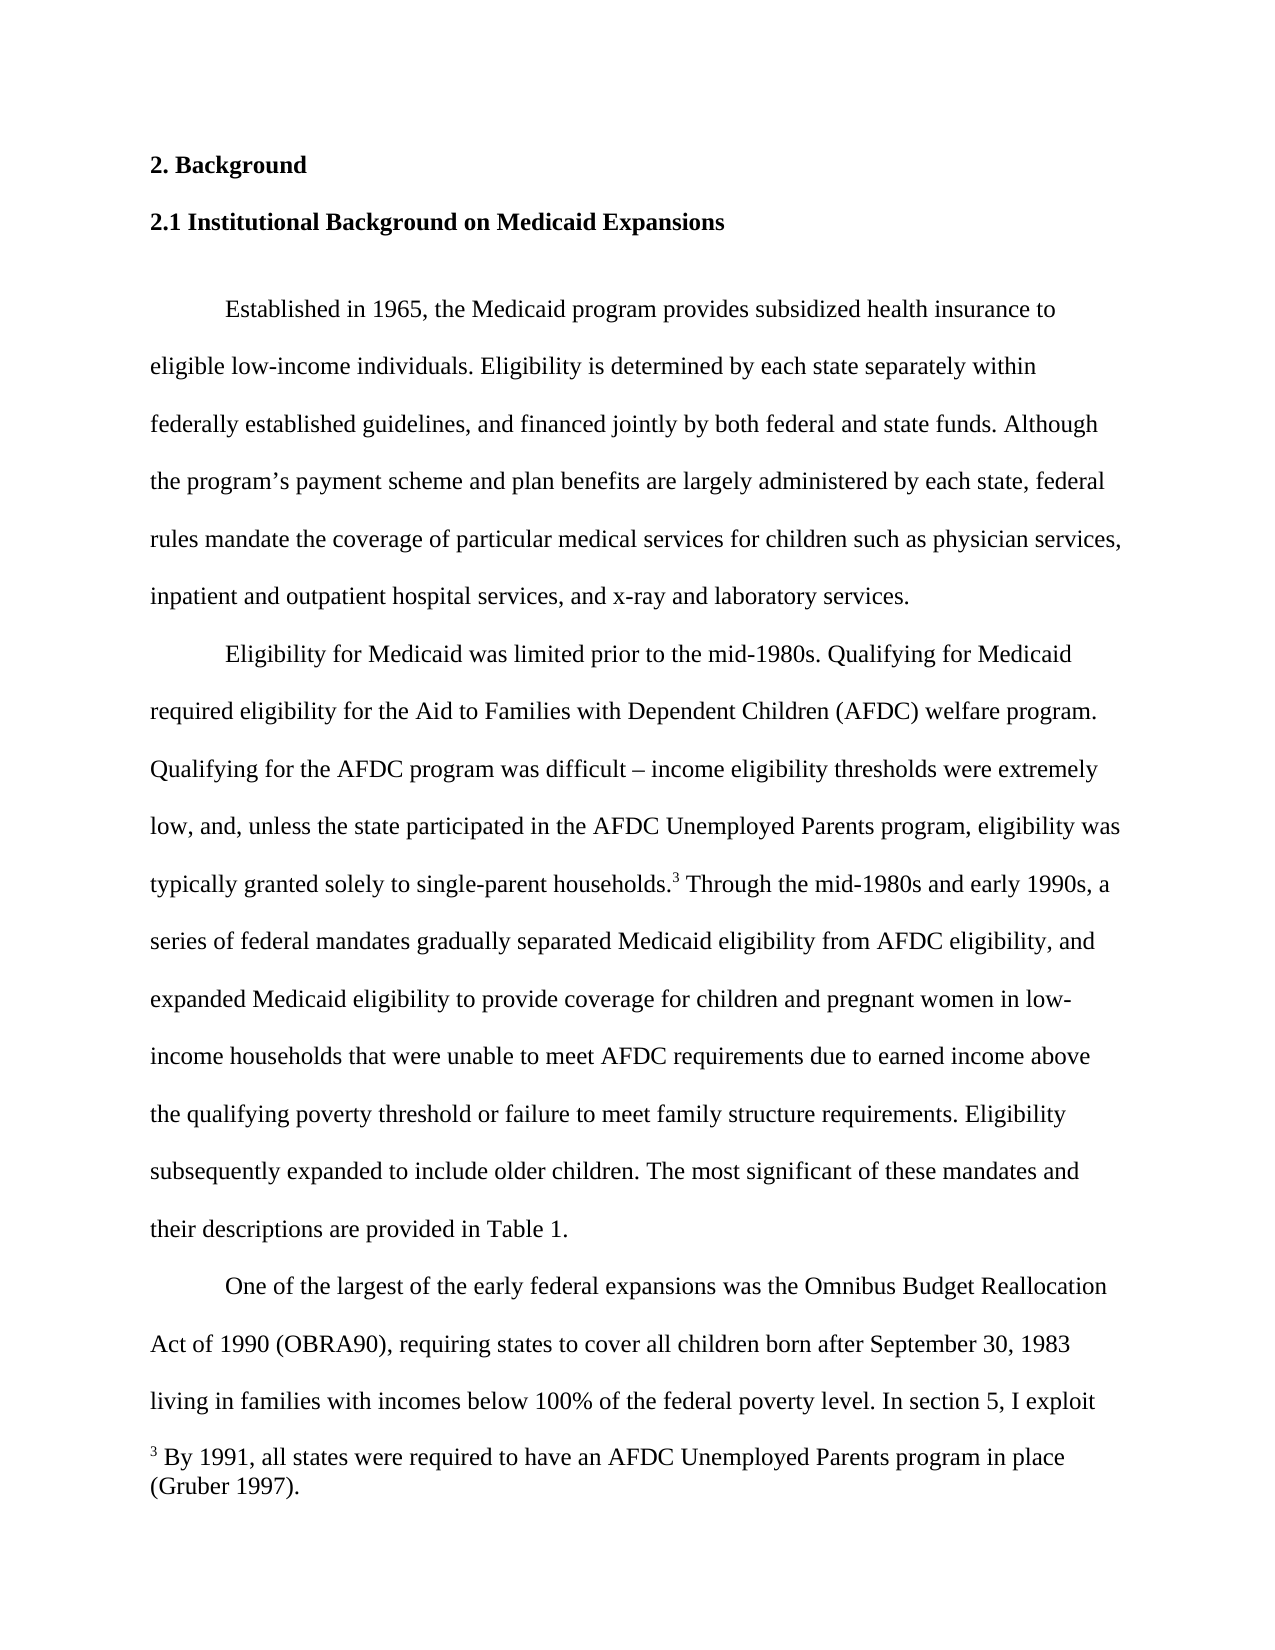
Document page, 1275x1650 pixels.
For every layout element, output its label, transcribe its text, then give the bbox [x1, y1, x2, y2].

text 2.1 Institutional Background on Medicaid Expansions [150, 207, 1125, 236]
text 2. Background [150, 150, 1125, 179]
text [150, 1271, 1125, 1415]
text Eligibility for Medicaid was limited prior to the mid-1980s. Qualifying for Medicaid required eligibility for the Aid to Families with Dependent Children (AFDC) welfare program. Qualifying for the AFDC program was difficult – income eligibility thresholds were extremely low, and, unless the state participated in the AFDC Unemployed Parents program, eligibility was typically granted solely to single-parent households. Through the mid-1980s and early 1990s, a series of federal mandates gradually separated Medicaid eligibility from AFDC eligibility, and expanded Medicaid eligibility to provide coverage for children and pregnant women in low-income households that were unable to meet AFDC requirements due to earned income above the qualifying poverty threshold or failure to meet family structure requirements. Eligibility subsequently expanded to include older children. The most significant of these mandates and their descriptions are provided in Table 1. [150, 639, 1125, 1242]
text Established in 1965, the Medicaid program provides subsidized health insurance to eligible low-income individuals. Eligibility is determined by each state separately within federally established guidelines, and financed jointly by both federal and state funds. Although the program’s payment scheme and plan benefits are largely administered by each state, federal rules mandate the coverage of particular medical services for children such as physician services, inpatient and outpatient hospital services, and x-ray and laboratory services. [150, 294, 1125, 610]
